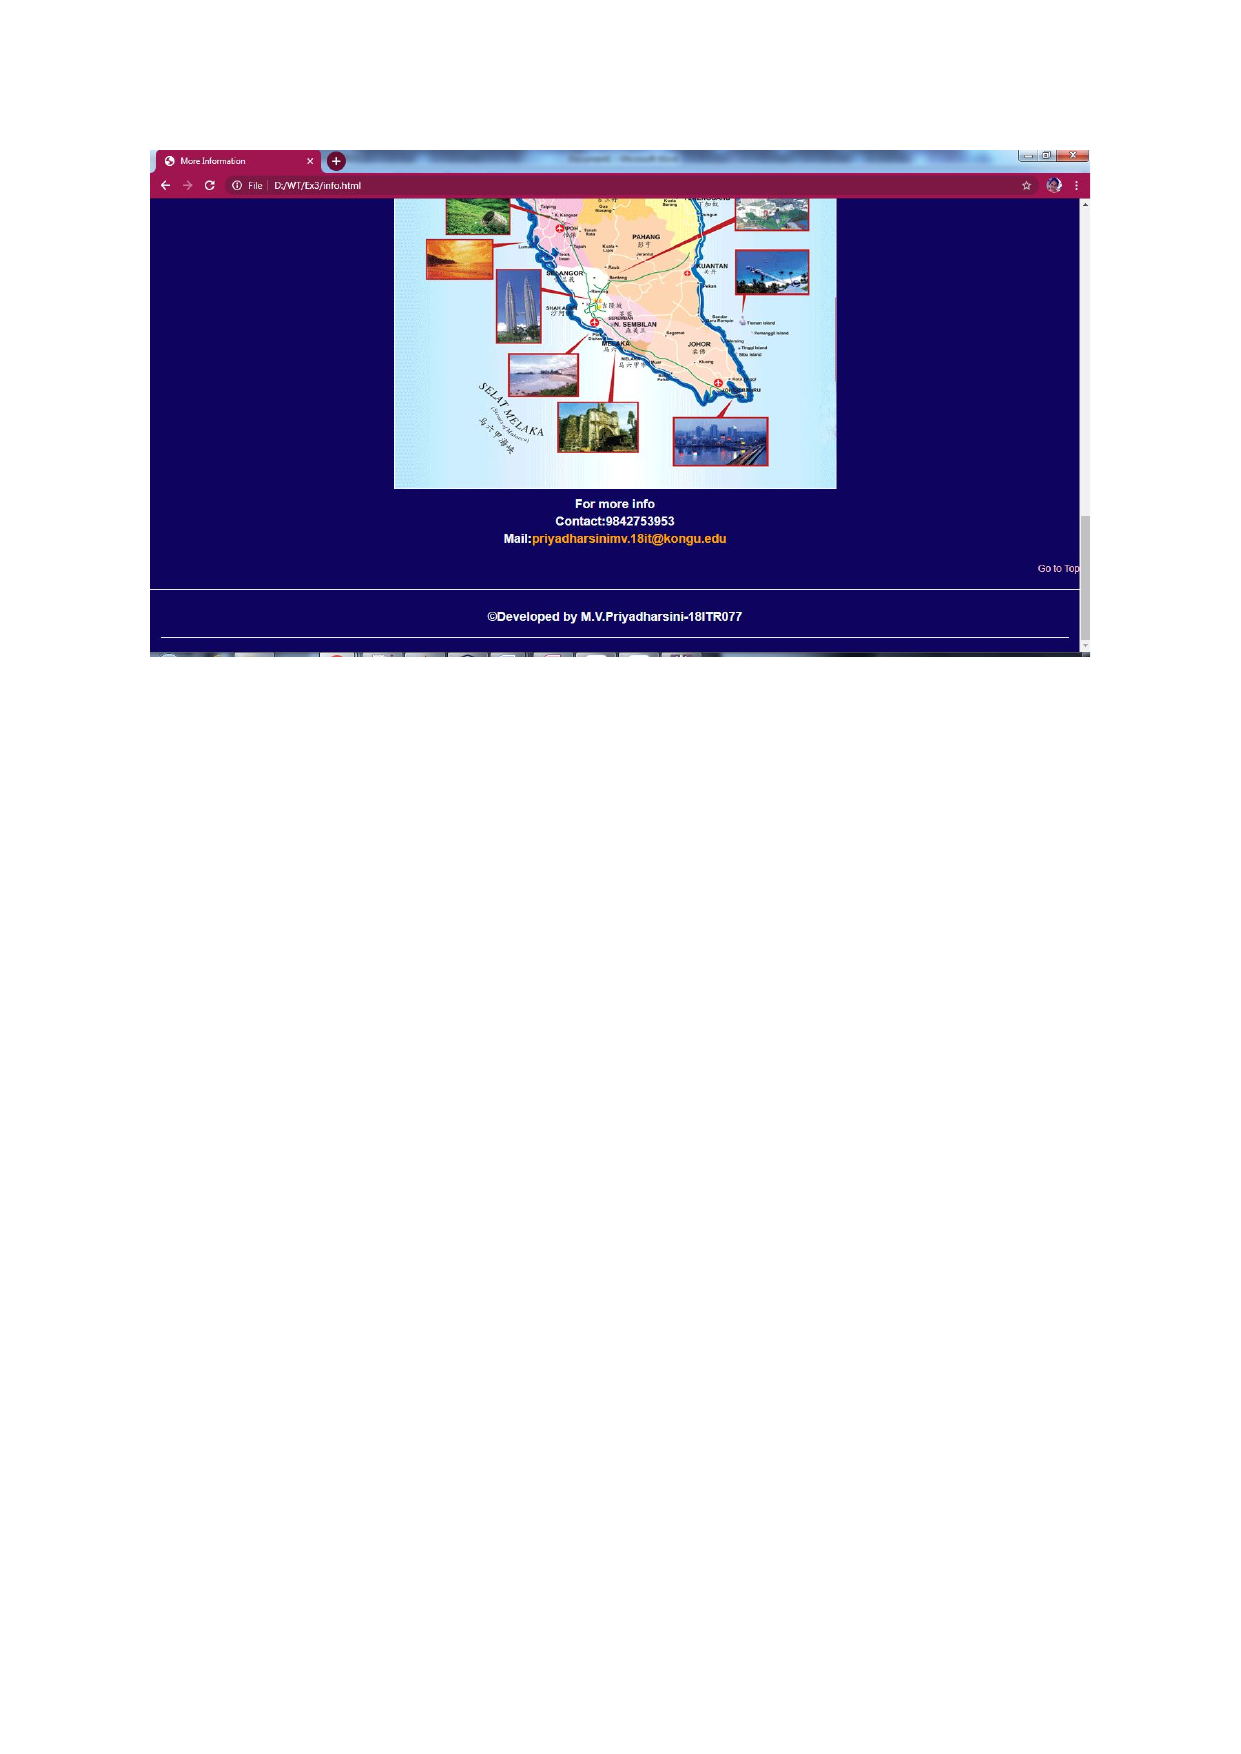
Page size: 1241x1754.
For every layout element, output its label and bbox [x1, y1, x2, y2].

picture [150, 150, 1091, 657]
